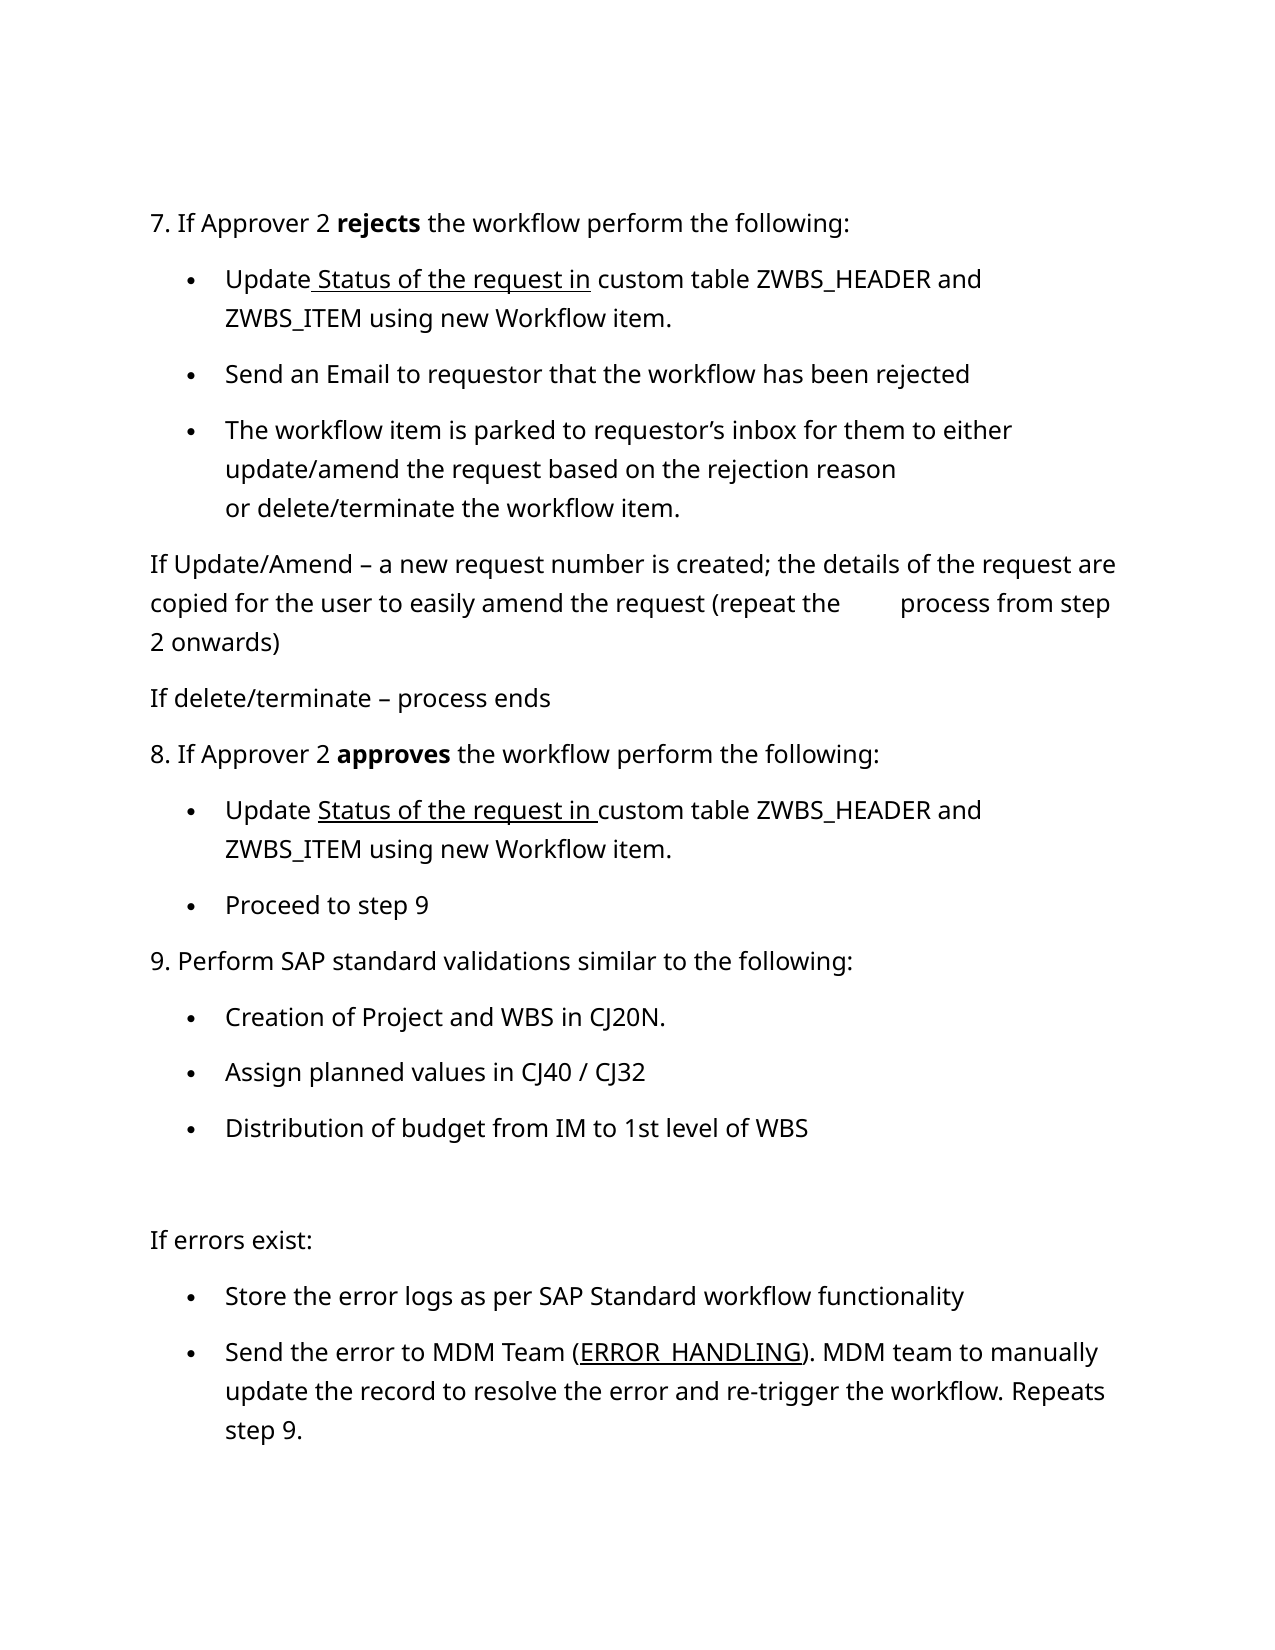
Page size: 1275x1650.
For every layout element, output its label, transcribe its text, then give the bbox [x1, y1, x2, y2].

text If delete/terminate – process ends [150, 681, 1125, 715]
text 9. Perform SAP standard validations similar to the following: [150, 943, 1125, 977]
list Send the error to MDM Team (ERROR_HANDLING). MDM team to manually update the record to resolve the error and re-trigger the workflow. Repeats step 9. [187, 1334, 1125, 1447]
list The workflow item is parked to requestor’s inbox for them to either update/amend the request based on the rejection reason or delete/terminate the workflow item. [187, 412, 1125, 525]
list Distribution of budget from IM to 1st level of WBS [187, 1111, 1125, 1145]
list Store the error logs as per SAP Standard workflow functionality [187, 1278, 1125, 1312]
text 8. If Approver 2 approves the workflow perform the following: [150, 737, 1125, 771]
list Update Status of the request in custom table ZWBS_HEADER and ZWBS_ITEM using new Workflow item. [187, 262, 1125, 335]
text 7. If Approver 2 rejects the workflow perform the following: [150, 206, 1125, 240]
list Send an Email to requestor that the workflow has been rejected [187, 357, 1125, 391]
list Update Status of the request in custom table ZWBS_HEADER and ZWBS_ITEM using new Workflow item. [187, 792, 1125, 866]
list Proceed to step 9 [187, 887, 1125, 922]
list Assign planned values in CJ40 / CJ32 [187, 1055, 1125, 1089]
list Creation of Project and WBS in CJ20N. [187, 999, 1125, 1033]
text If Update/Amend – a new request number is created; the details of the request are copied for the user to easily amend the request (repeat the process from step 2 onwards) [150, 547, 1125, 659]
text If errors exist: [150, 1222, 1125, 1257]
